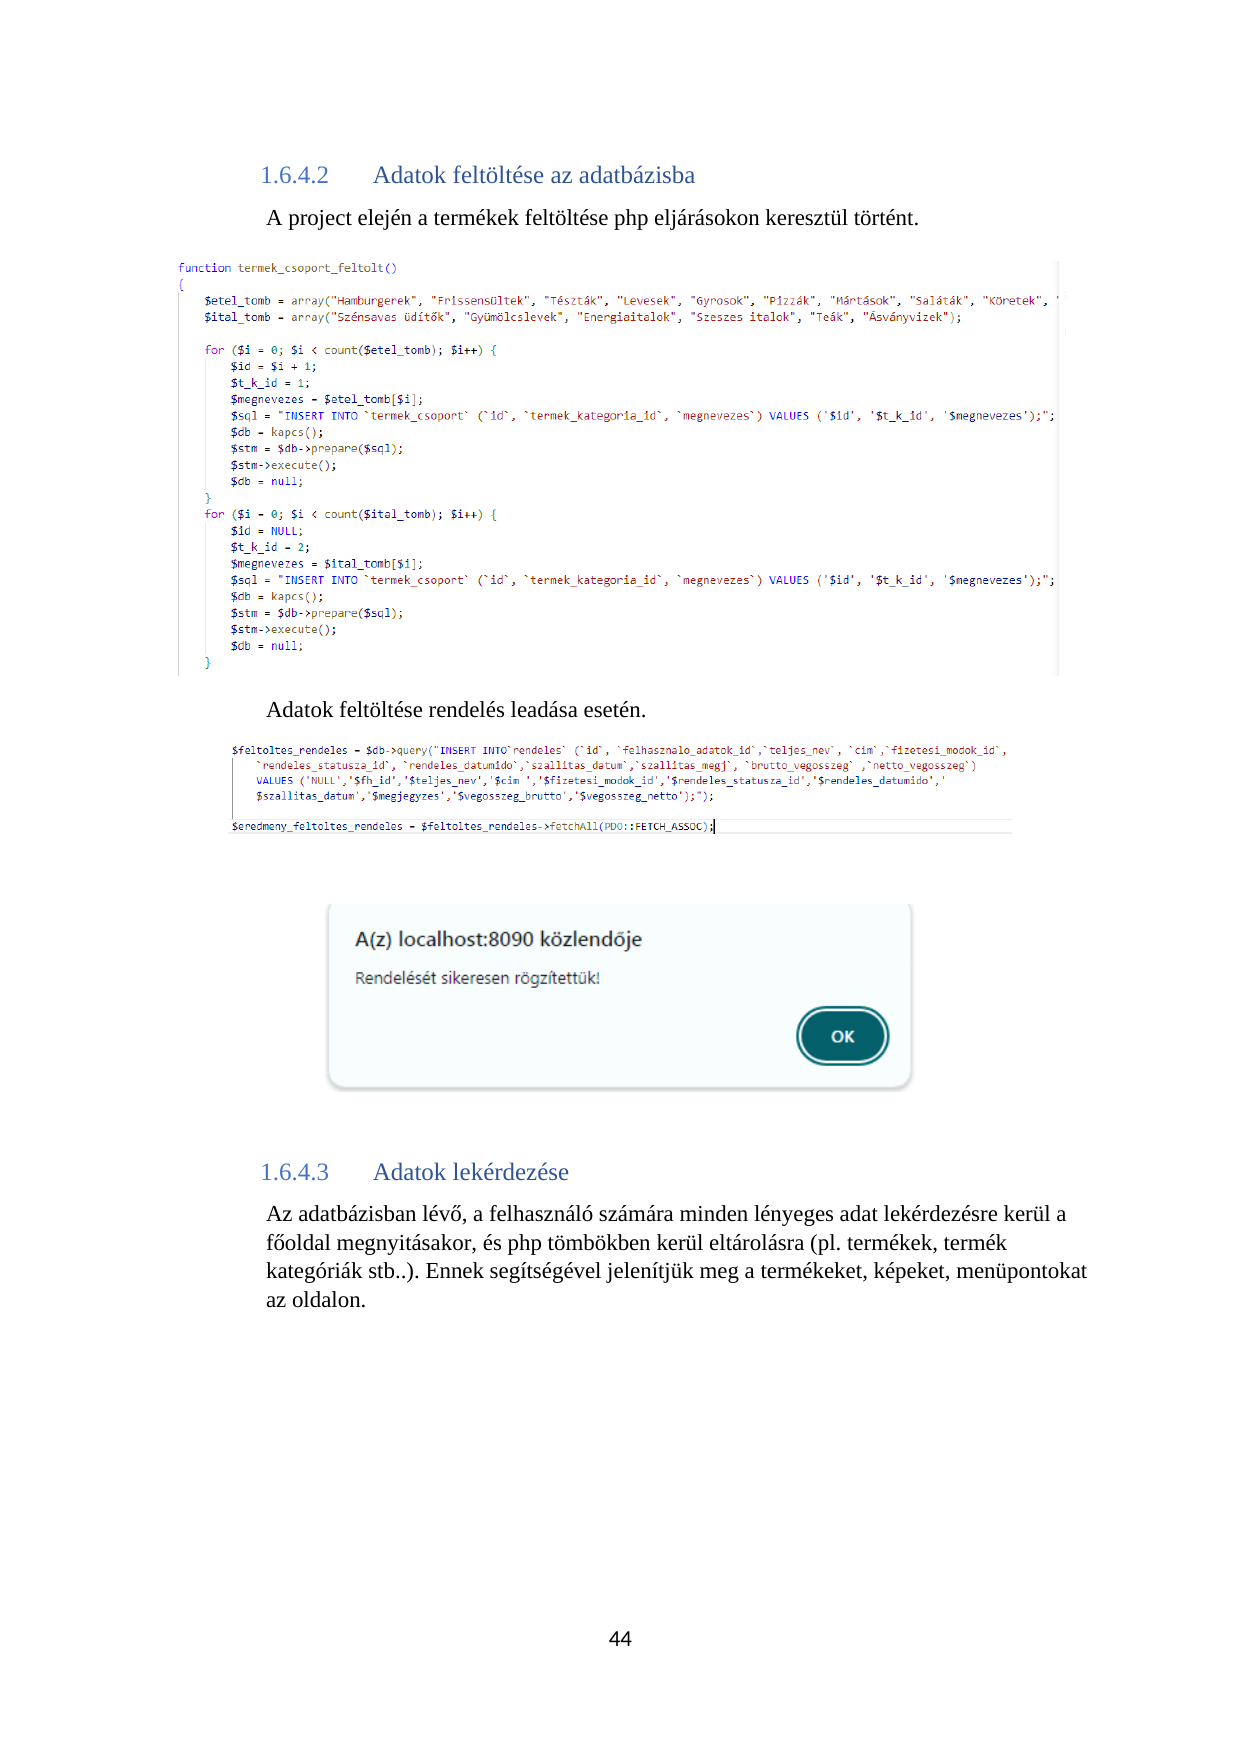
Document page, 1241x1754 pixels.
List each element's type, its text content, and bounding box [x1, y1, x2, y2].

subtitle Adatok lekérdezése [260, 1157, 1093, 1186]
picture [324, 904, 917, 1092]
picture [174, 261, 1066, 676]
picture [227, 740, 1013, 840]
text A project elején a termékek feltöltése php eljárásokon keresztül történt. [148, 204, 1093, 230]
text Az adatbázisban lévő, a felhasználó számára minden lényeges adat lekérdezésre kerül a főoldal megnyitásakor, és php tömbökben kerül eltárolásra (pl. termékek, termék kategóriák stb..). Ennek segítségével jelenítjük meg a termékeket, képeket, menüpontokat az oldalon. [266, 1201, 1093, 1312]
subtitle Adatok feltöltése az adatbázisba [260, 160, 1093, 189]
